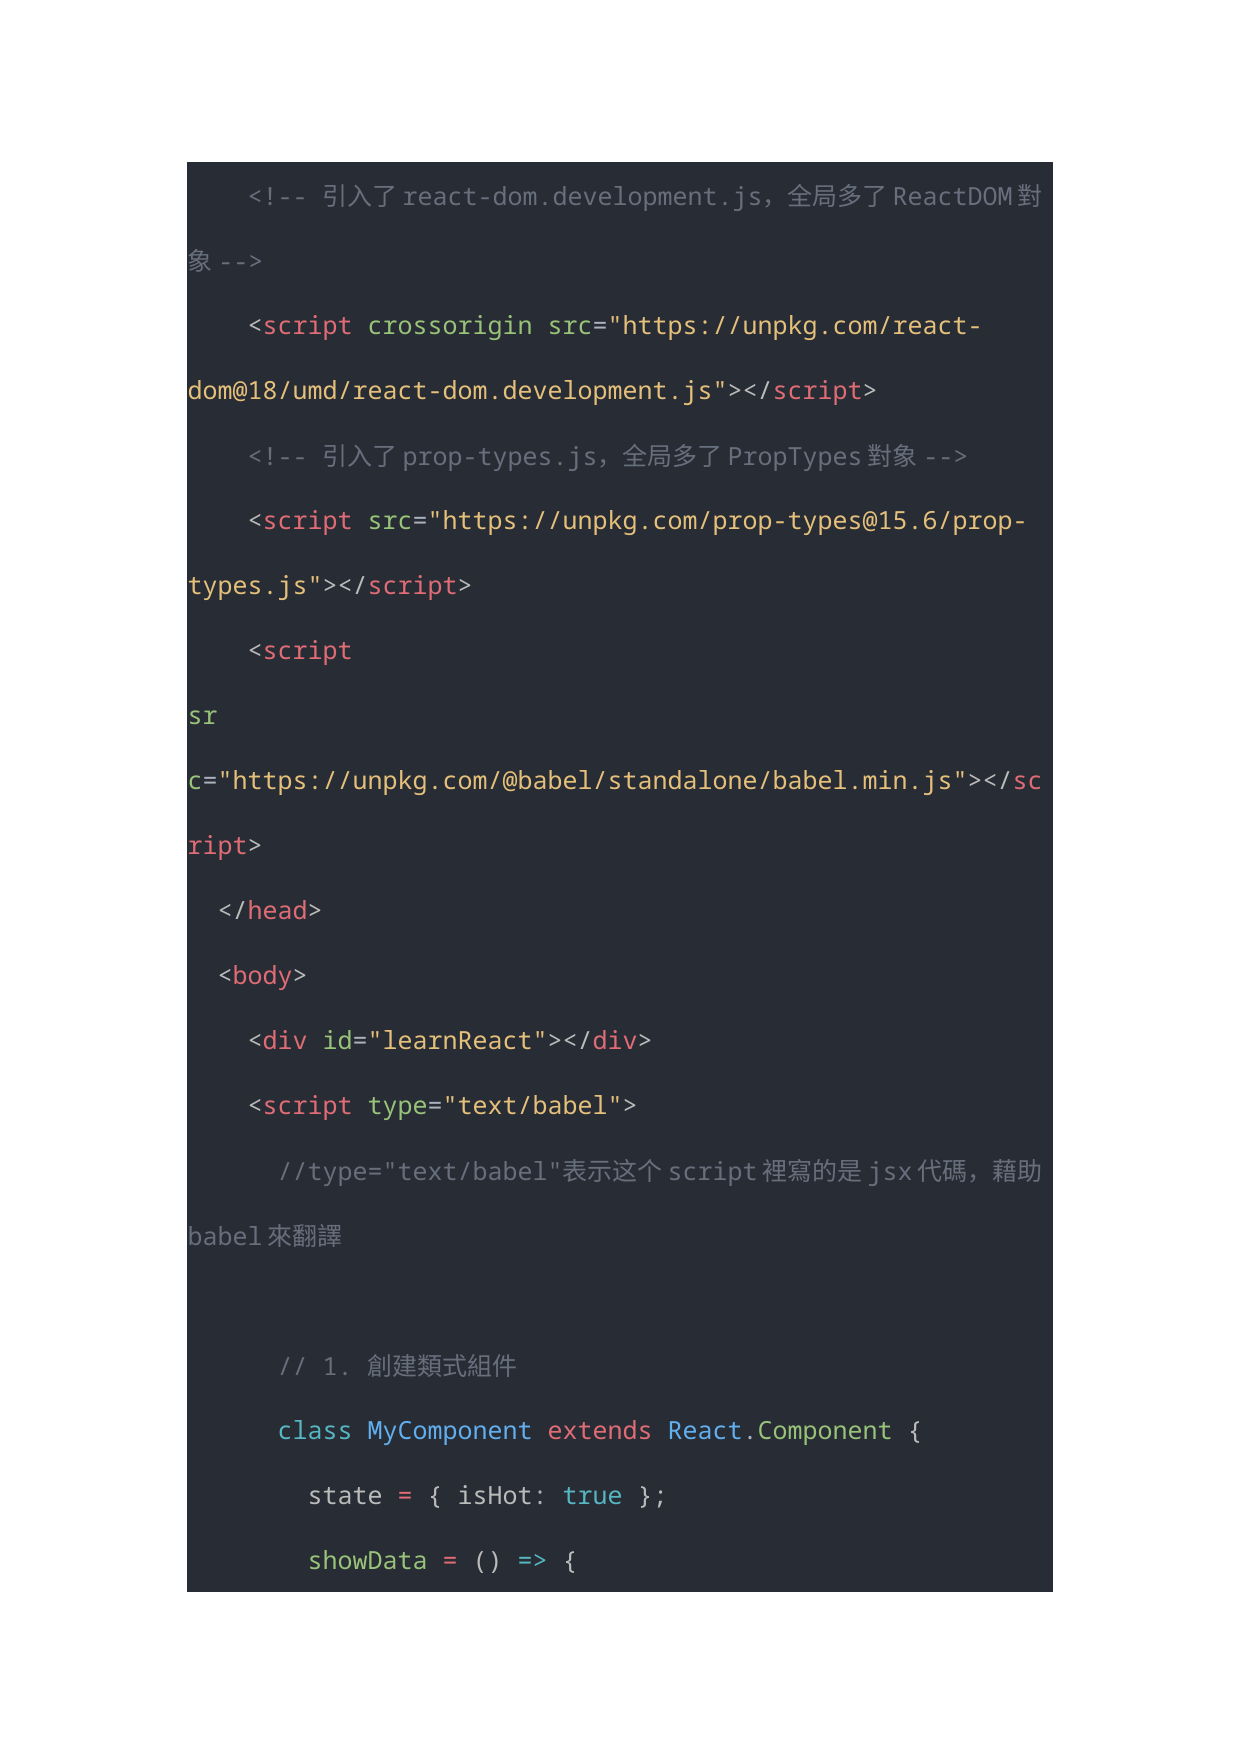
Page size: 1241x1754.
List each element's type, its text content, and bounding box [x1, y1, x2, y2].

text showData = () => { [187, 1527, 1053, 1592]
text <script type="text/babel"> [187, 1072, 1053, 1137]
text <script src="https://unpkg.com/prop-types@15.6/prop-types.js"></script> [187, 487, 1053, 617]
text class MyComponent extends React.Component { [187, 1397, 1053, 1462]
text <script crossorigin src="https://unpkg.com/react-dom@18/umd/react-dom.development.js"></script> [187, 292, 1053, 422]
text <!-- 引入了react-dom.development.js，全局多了ReactDOM對象 --> [187, 162, 1053, 292]
text <!-- 引入了prop-types.js，全局多了PropTypes對象 --> [187, 422, 1053, 487]
text state = { isHot: true }; [187, 1462, 1053, 1527]
text </head> [187, 877, 1053, 942]
text //type="text/babel"表示这个script裡寫的是jsx代碼，藉助babel來翻譯 [187, 1137, 1053, 1267]
text <div id="learnReact"></div> [187, 1007, 1053, 1072]
text <script src="https://unpkg.com/@babel/standalone/babel.min.js"></script> [187, 617, 1053, 877]
text <body> [187, 942, 1053, 1007]
text // 1. 創建類式組件 [187, 1332, 1053, 1397]
